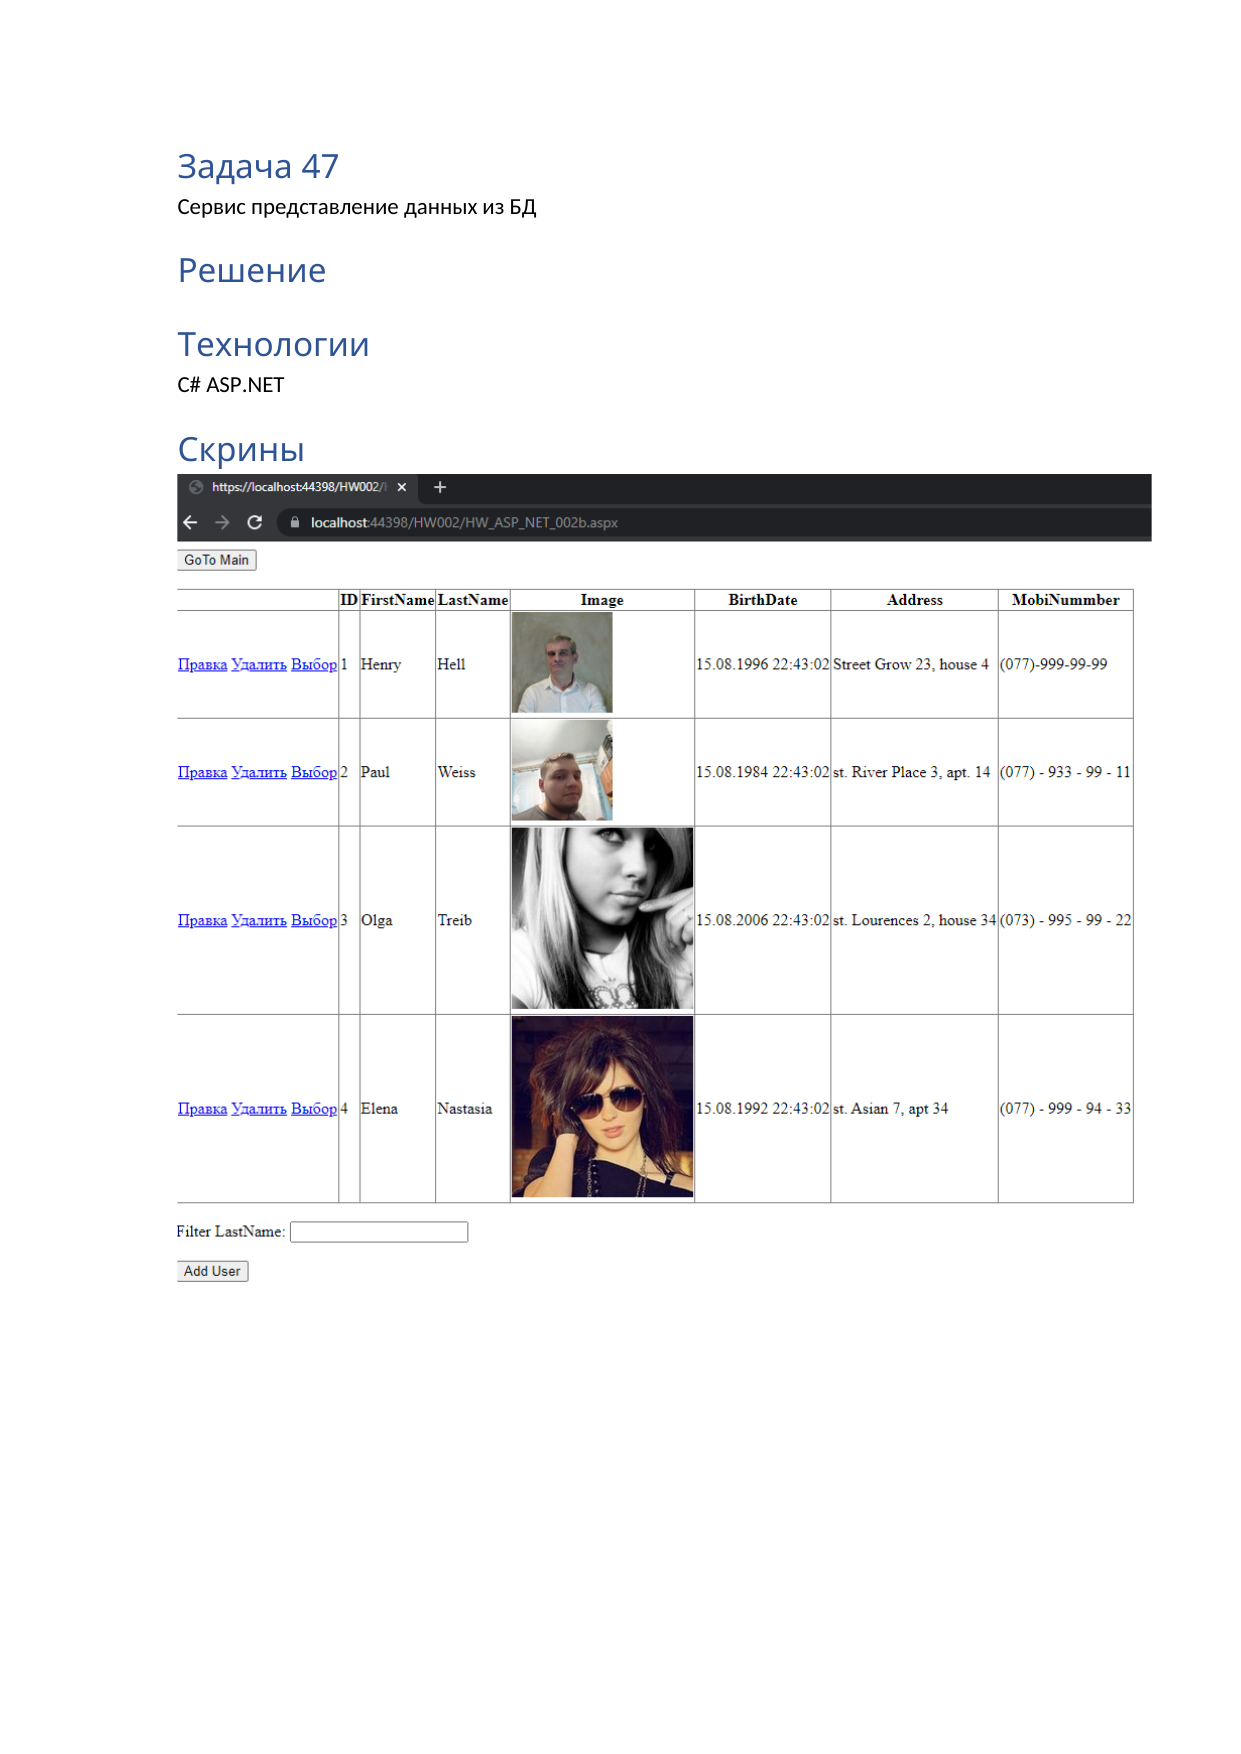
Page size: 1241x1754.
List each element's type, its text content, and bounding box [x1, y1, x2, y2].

text C# ASP.NET [177, 370, 1152, 398]
text Сервис представление данных из БД [177, 192, 1152, 220]
subtitle Скрины [177, 425, 1152, 471]
picture [177, 474, 1152, 1301]
subtitle Решение [177, 247, 1152, 293]
subtitle Технологии [177, 321, 1152, 367]
subtitle Задача 47 [177, 143, 1152, 188]
